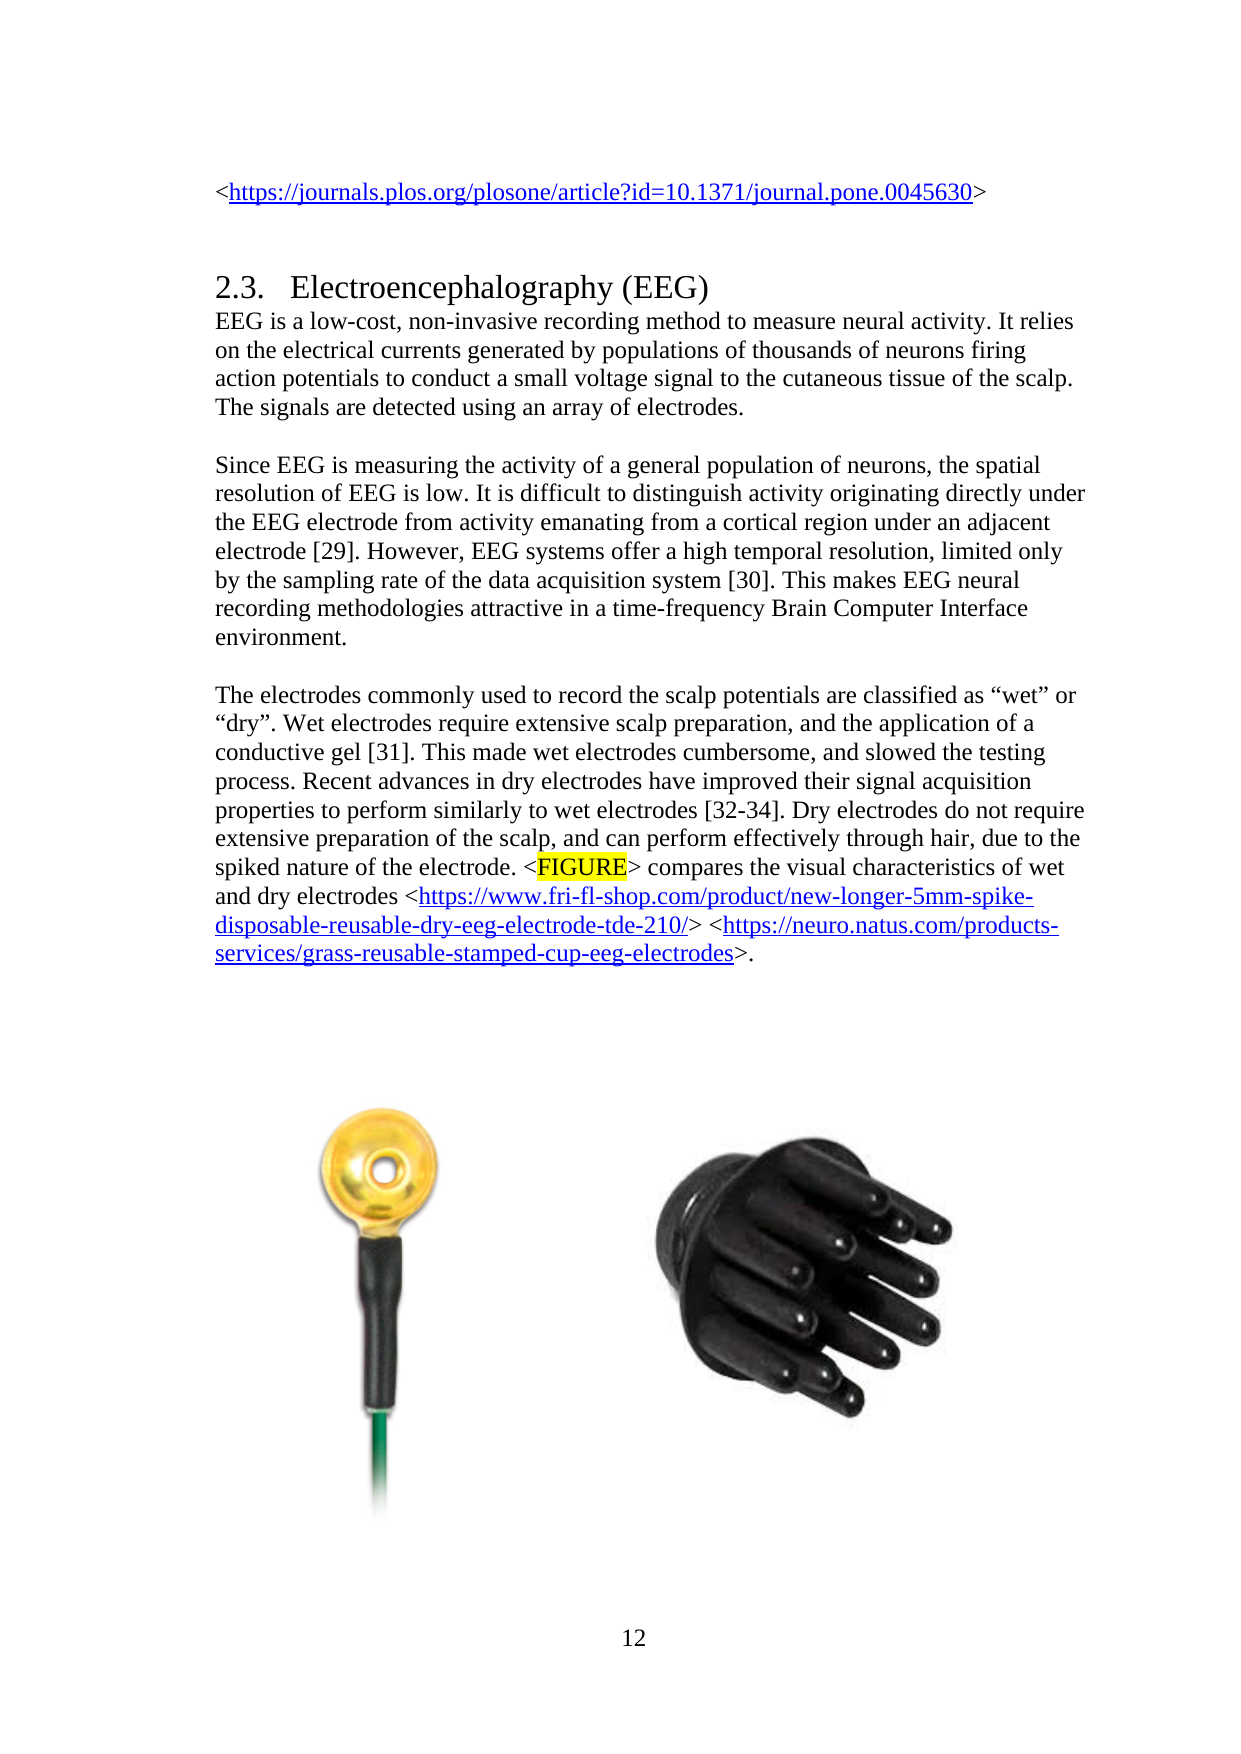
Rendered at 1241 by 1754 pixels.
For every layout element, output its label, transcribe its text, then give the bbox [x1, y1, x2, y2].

text Since EEG is measuring the activity of a general population of neurons, the spatial resolution of EEG is low. It is difficult to distinguish activity originating directly under the EEG electrode from activity emanating from a cortical region under an adjacent electrode [29]. However, EEG systems offer a high temporal resolution, limited only by the sampling rate of the data acquisition system [30]. This makes EEG neural recording methodologies attractive in a time-frequency Brain Computer Interface environment. [215, 450, 1090, 651]
text <https://journals.plos.org/plosone/article?id=10.1371/journal.pone.0045630> [215, 177, 1090, 206]
picture [282, 1074, 493, 1564]
text EEG is a low-cost, non-invasive recording method to measure neural activity. It relies on the electrical currents generated by populations of thousands of neurons firing action potentials to conduct a small voltage signal to the cutaneous tissue of the scalp. The signals are detected using an array of electrodes. [215, 306, 1090, 421]
text The electrodes commonly used to record the scalp potentials are classified as “wet” or “dry”. Wet electrodes require extensive scalp preparation, and the application of a conductive gel [31]. This made wet electrodes cumbersome, and slowed the testing process. Recent advances in dry electrodes have improved their signal acquisition properties to perform similarly to wet electrodes [32-34]. Dry electrodes do not require extensive preparation of the scalp, and can perform effectively through hair, due to the spiked nature of the electrode. <FIGURE> compares the visual characteristics of wet and dry electrodes <https://www.fri-fl-shop.com/product/new-longer-5mm-spike-disposable-reusable-dry-eeg-electrode-tde-210/> <https://neuro.natus.com/products-services/grass-reusable-stamped-cup-eeg-electrodes>. [215, 680, 1090, 967]
subtitle Electroencephalography (EEG) [215, 268, 1090, 306]
picture [633, 1104, 985, 1456]
